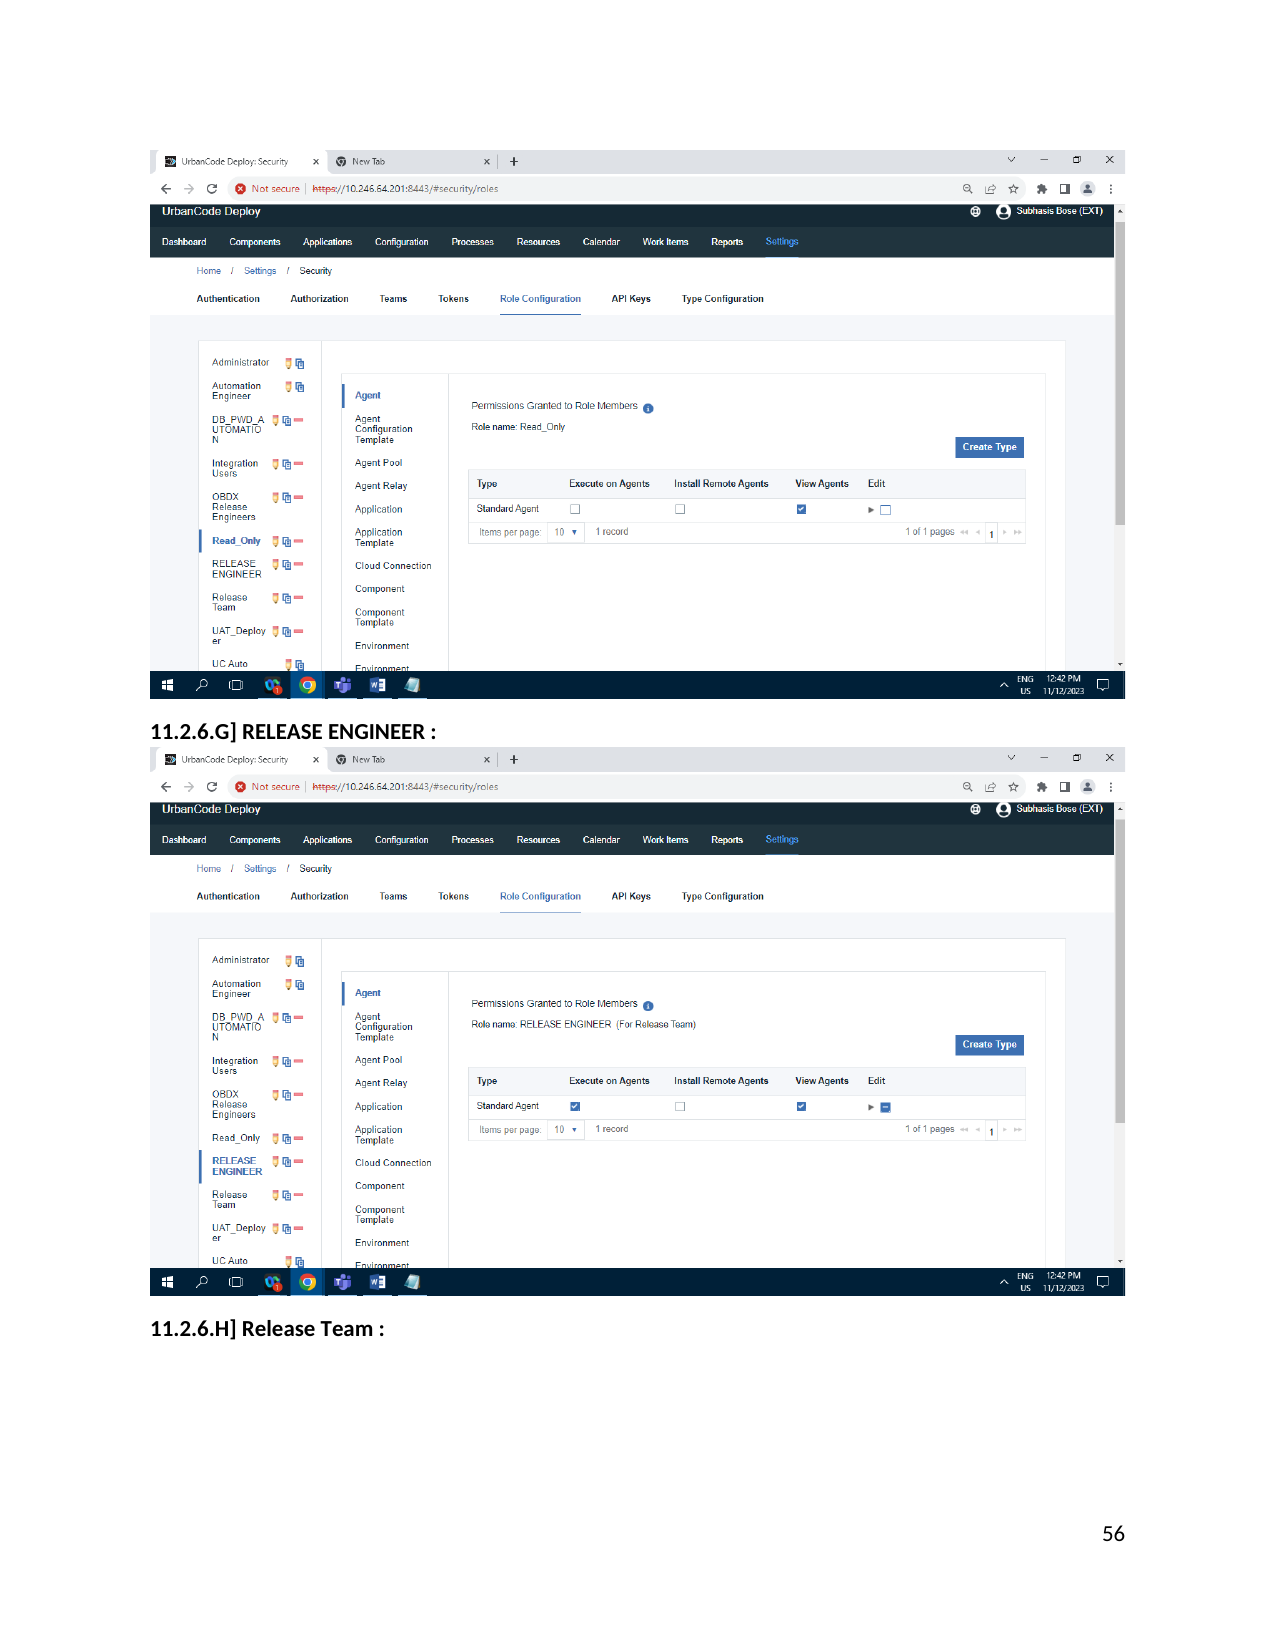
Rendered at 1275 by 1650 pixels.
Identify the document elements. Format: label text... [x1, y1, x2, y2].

picture [150, 747, 1125, 1296]
picture [150, 150, 1125, 699]
text 11.2.6.H] Release Team : [150, 1314, 1125, 1342]
text 11.2.6.G] RELEASE ENGINEER : [150, 717, 1125, 747]
